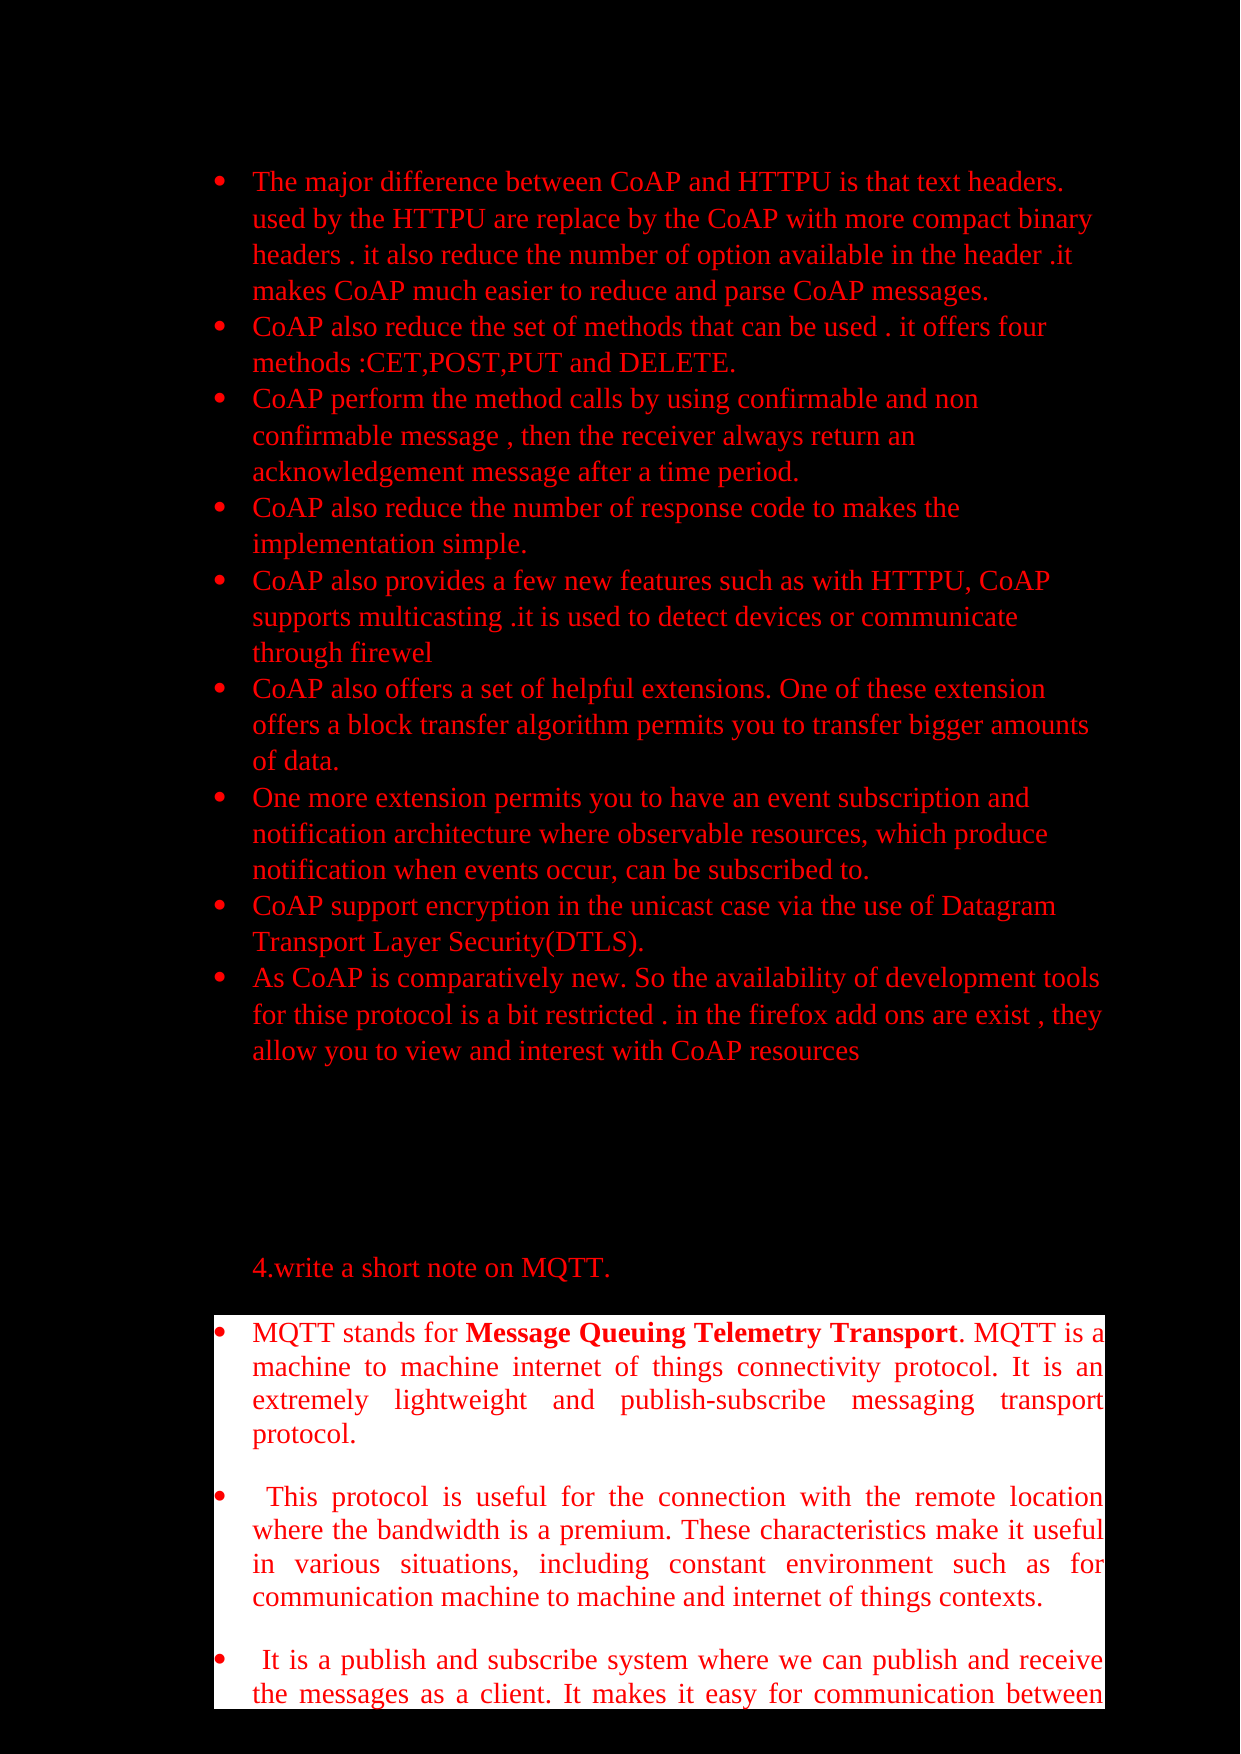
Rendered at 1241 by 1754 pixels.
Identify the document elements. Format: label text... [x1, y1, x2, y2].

list CoAP support encryption in the unicast case via the use of Datagram Transport Layer Security(DTLS). [214, 888, 1105, 958]
list One more extension permits you to have an event subscription and notification architecture where observable resources, which produce notification when events occur, can be subscribed to. [214, 780, 1105, 886]
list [214, 1642, 1105, 1709]
list The major difference between CoAP and HTTPU is that text headers. used by the HTTPU are replace by the CoAP with more compact binary headers . it also reduce the number of option available in the header .it makes CoAP much easier to reduce and parse CoAP messages. [214, 164, 1105, 307]
list CoAP also reduce the set of methods that can be used . it offers four methods :CET,POST,PUT and DELETE. [214, 309, 1105, 379]
list CoAP also provides a few new features such as with HTTPU, CoAP supports multicasting .it is used to detect devices or communicate through firewel [214, 563, 1105, 668]
list CoAP also reduce the number of response code to makes the implementation simple. [214, 490, 1105, 560]
list CoAP perform the method calls by using confirmable and non confirmable message , then the receiver always return an acknowledgement message after a time period. [214, 382, 1105, 488]
list MQTT stands for Message Queuing Telemetry Transport. MQTT is a machine to machine internet of things connectivity protocol. It is an extremely lightweight and publish-subscribe messaging transport protocol. [214, 1315, 1105, 1449]
list As CoAP is comparatively new. So the availability of development tools for thise protocol is a bit restricted . in the firefox add ons are exist , they allow you to view and interest with CoAP resources [214, 961, 1105, 1067]
list This protocol is useful for the connection with the remote location where the bandwidth is a premium. These characteristics make it useful in various situations, including constant environment such as for communication machine to machine and internet of things contexts. [214, 1479, 1105, 1613]
list CoAP also offers a set of helpful extensions. One of these extension offers a block transfer algorithm permits you to transfer bigger amounts of data. [214, 671, 1105, 777]
list 4.write a short note on MQTT. [252, 1250, 1105, 1283]
